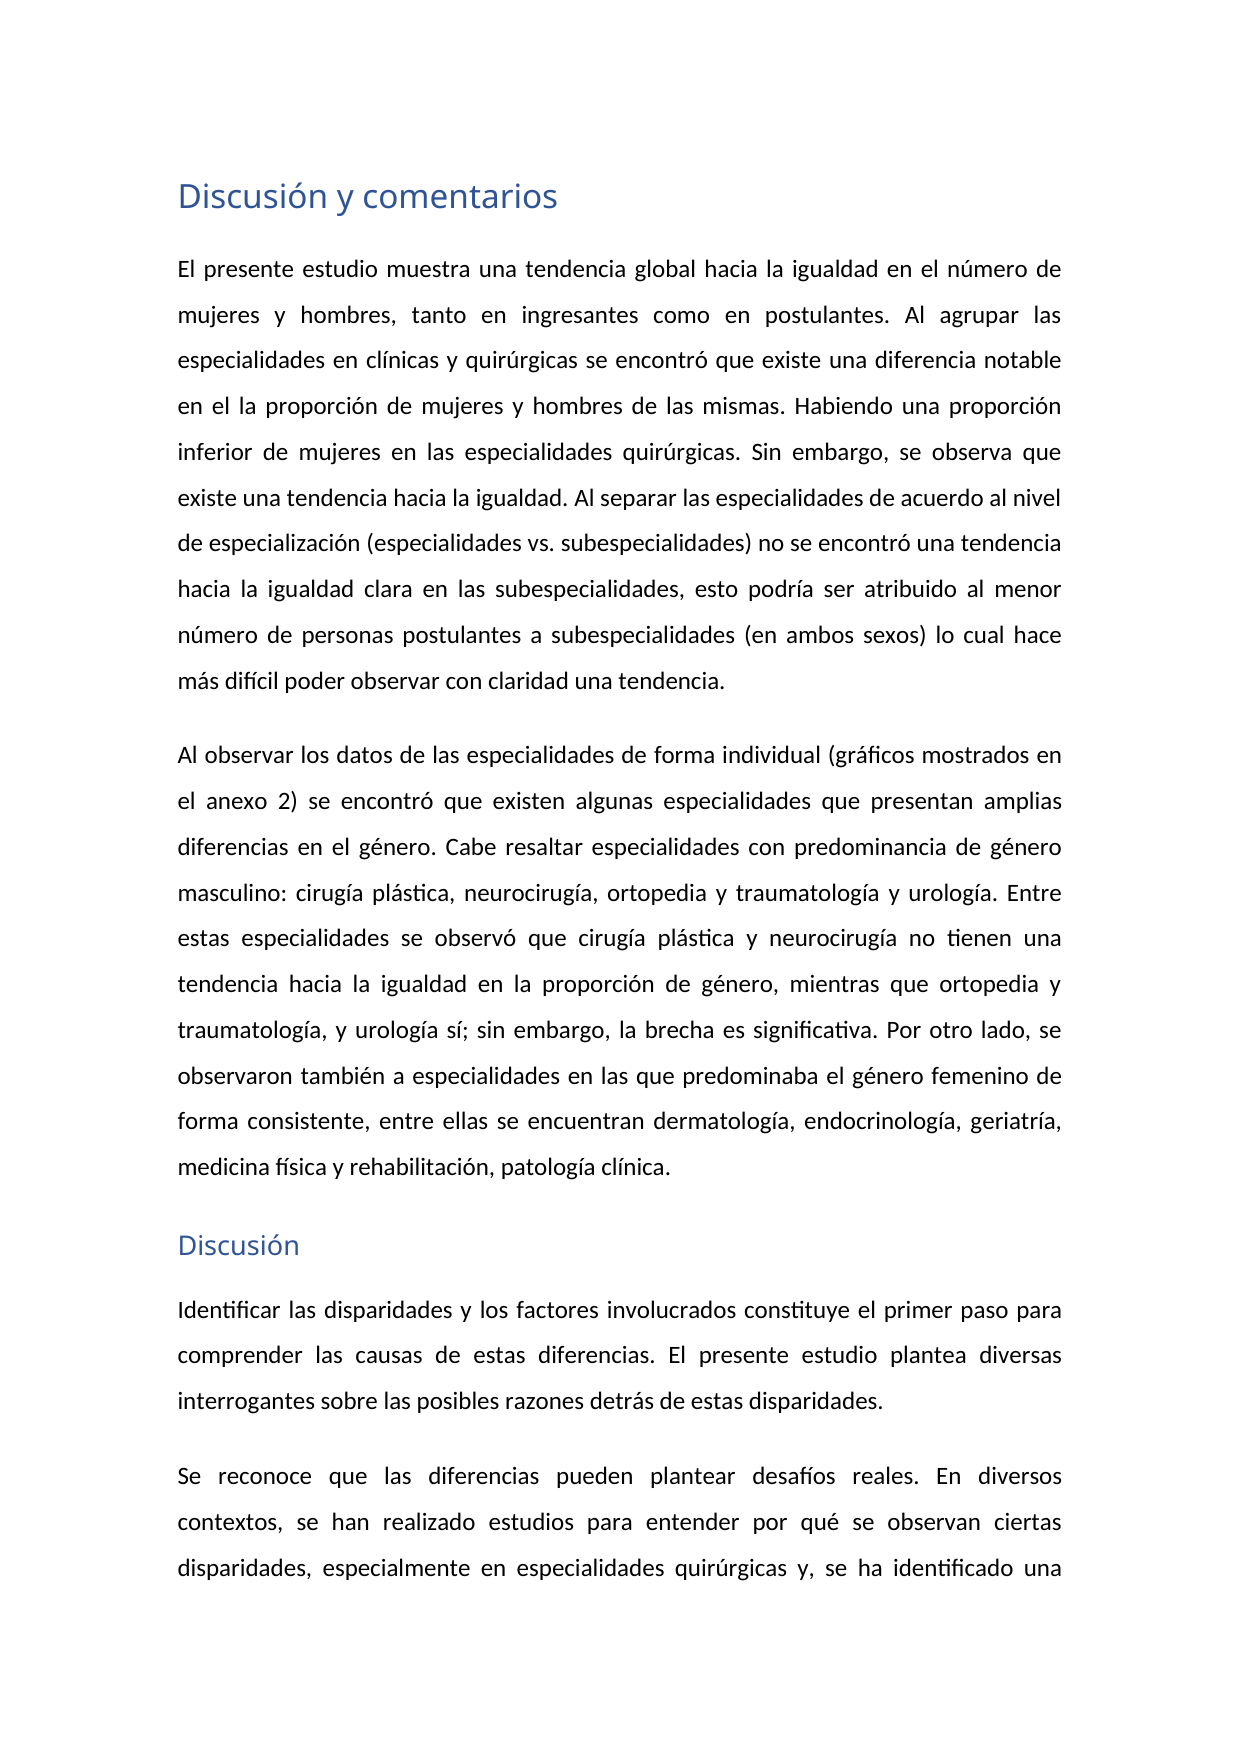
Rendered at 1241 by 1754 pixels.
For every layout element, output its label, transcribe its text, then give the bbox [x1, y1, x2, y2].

text Identificar las disparidades y los factores involucrados constituye el primer paso para comprender las causas de estas diferencias. El presente estudio plantea diversas interrogantes sobre las posibles razones detrás de estas disparidades. [177, 1294, 1063, 1416]
text Al observar los datos de las especialidades de forma individual (gráficos mostrados en el anexo 2) se encontró que existen algunas especialidades que presentan amplias diferencias en el género. Cabe resaltar especialidades con predominancia de género masculino: cirugía plástica, neurocirugía, ortopedia y traumatología y urología. Entre estas especialidades se observó que cirugía plástica y neurocirugía no tienen una tendencia hacia la igualdad en la proporción de género, mientras que ortopedia y traumatología, y urología sí; sin embargo, la brecha es significativa. Por otro lado, se observaron también a especialidades en las que predominaba el género femenino de forma consistente, entre ellas se encuentran dermatología, endocrinología, geriatría, medicina física y rehabilitación, patología clínica. [177, 740, 1063, 1182]
subtitle Discusión [177, 1226, 1063, 1263]
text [177, 1460, 1063, 1582]
subtitle Discusión y comentarios [177, 173, 1063, 218]
text El presente estudio muestra una tendencia global hacia la igualdad en el número de mujeres y hombres, tanto en ingresantes como en postulantes. Al agrupar las especialidades en clínicas y quirúrgicas se encontró que existe una diferencia notable en el la proporción de mujeres y hombres de las mismas. Habiendo una proporción inferior de mujeres en las especialidades quirúrgicas. Sin embargo, se observa que existe una tendencia hacia la igualdad. Al separar las especialidades de acuerdo al nivel de especialización (especialidades vs. subespecialidades) no se encontró una tendencia hacia la igualdad clara en las subespecialidades, esto podría ser atribuido al menor número de personas postulantes a subespecialidades (en ambos sexos) lo cual hace más difícil poder observar con claridad una tendencia. [177, 253, 1063, 695]
